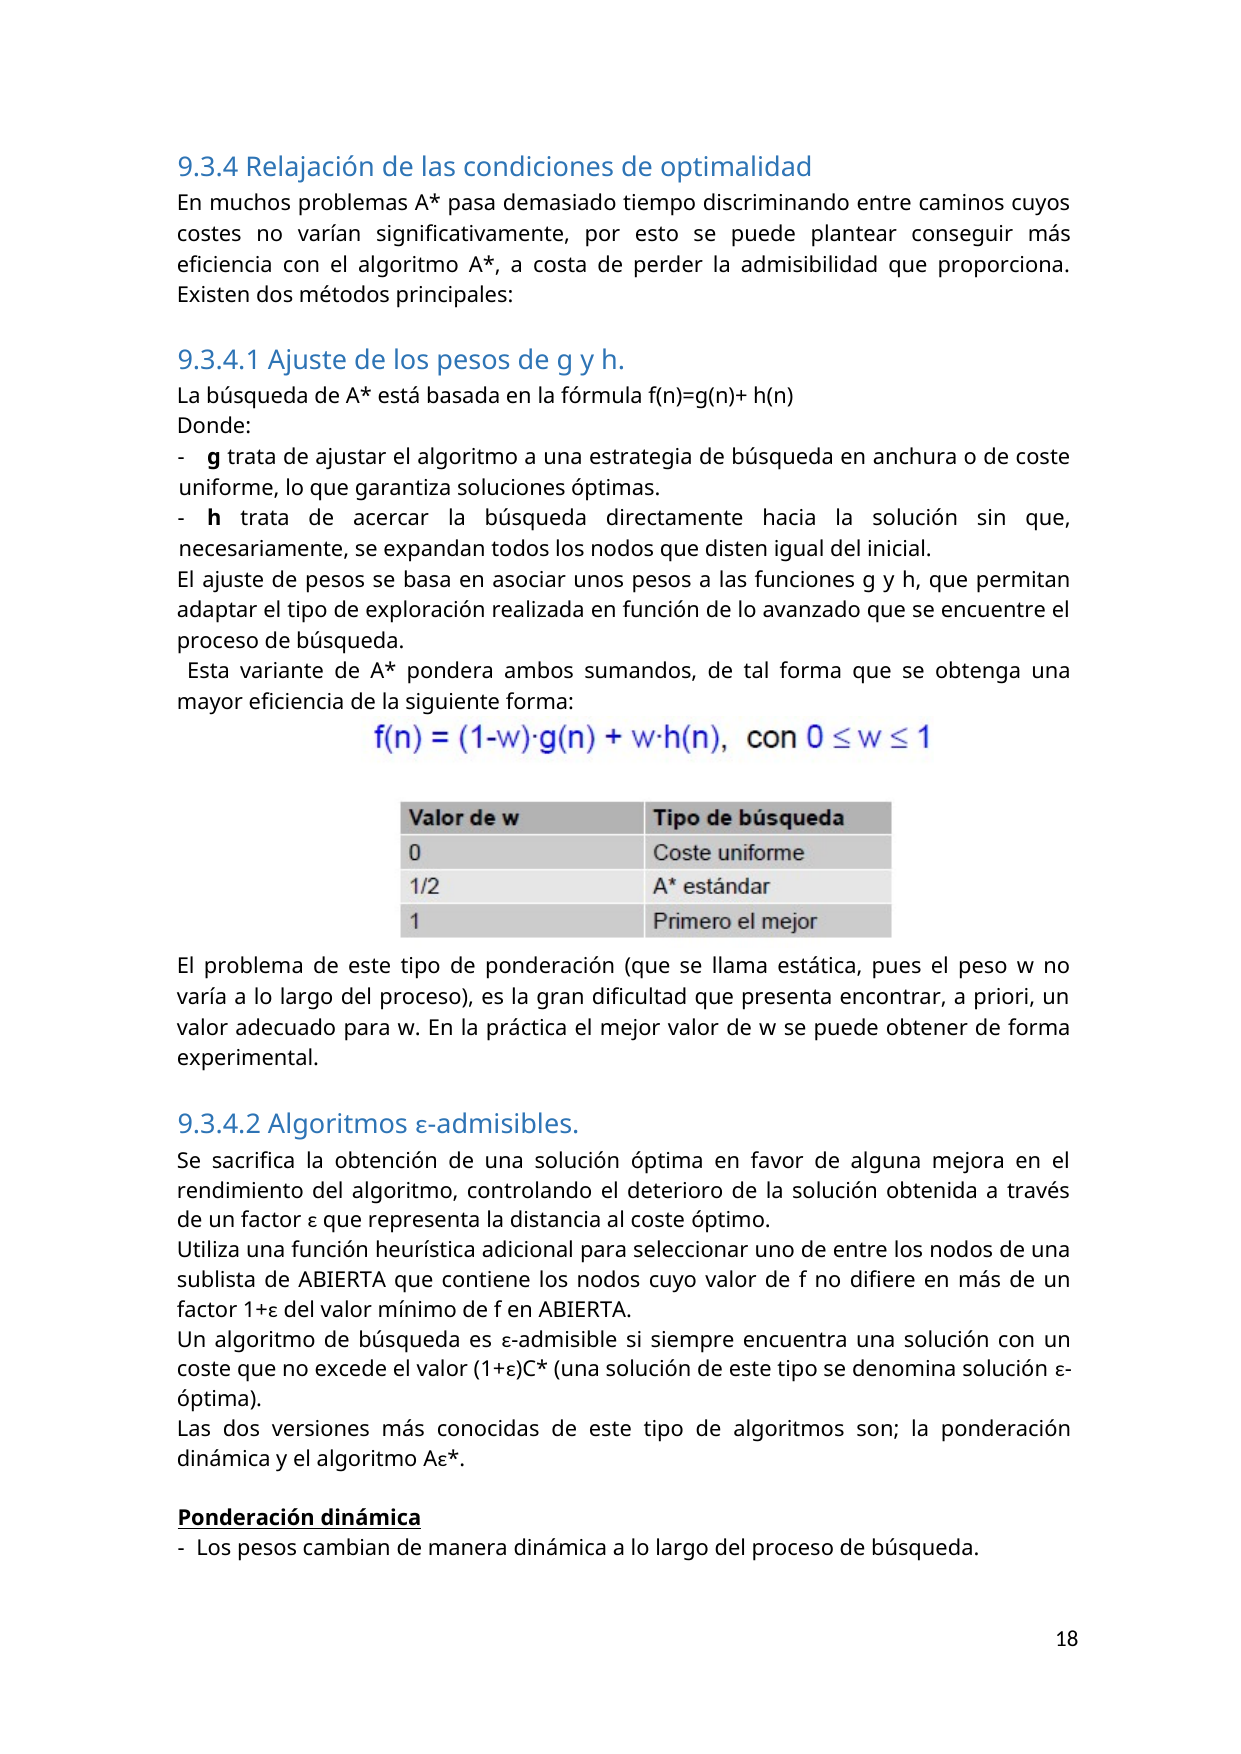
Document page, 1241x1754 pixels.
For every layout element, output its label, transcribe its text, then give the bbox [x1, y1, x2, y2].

list g trata de ajustar el algoritmo a una estrategia de búsqueda en anchura o de coste uniforme, lo que garantiza soluciones óptimas. [177, 441, 1072, 502]
list Los pesos cambian de manera dinámica a lo largo del proceso de búsqueda. [177, 1532, 1072, 1562]
text Ponderación dinámica [177, 1502, 1078, 1532]
subtitle 9.3.4 Relajación de las condiciones de optimalidad [177, 148, 1078, 184]
list h trata de acercar la búsqueda directamente hacia la solución sin que, necesariamente, se expandan todos los nodos que disten igual del inicial. [177, 502, 1072, 563]
text El ajuste de pesos se basa en asociar unos pesos a las funciones g y h, que permitan adaptar el tipo de exploración realizada en función de lo avanzado que se encuentre el proceso de búsqueda. [177, 564, 1072, 655]
text Donde: [177, 411, 1072, 440]
text Esta variante de A* pondera ambos sumandos, de tal forma que se obtenga una mayor eficiencia de la siguiente forma: [177, 656, 1072, 716]
text Se sacrifica la obtención de una solución óptima en favor de alguna mejora en el rendimiento del algoritmo, controlando el deterioro de la solución obtenida a través de un factor ε que representa la distancia al coste óptimo. [177, 1145, 1072, 1234]
subtitle 9.3.4.2 Algoritmos ε-admisibles. [177, 1105, 1078, 1142]
text La búsqueda de A* está basada en la fórmula f(n)=g(n)+ h(n) [177, 380, 1072, 410]
picture [360, 716, 934, 948]
text El problema de este tipo de ponderación (que se llama estática, pues el peso w no varía a lo largo del proceso), es la gran dificultad que presenta encontrar, a priori, un valor adecuado para w. En la práctica el mejor valor de w se puede obtener de forma experimental. [177, 950, 1072, 1072]
text Utiliza una función heurística adicional para seleccionar uno de entre los nodos de una sublista de ABIERTA que contiene los nodos cuyo valor de f no difiere en más de un factor 1+ε del valor mínimo de f en ABIERTA. [177, 1234, 1072, 1323]
text Las dos versiones más conocidas de este tipo de algoritmos son; la ponderación dinámica y el algoritmo Aε*. [177, 1413, 1072, 1472]
text En muchos problemas A* pasa demasiado tiempo discriminando entre caminos cuyos costes no varían significativamente, por esto se puede plantear conseguir más eficiencia con el algoritmo A*, a costa de perder la admisibilidad que proporciona. Existen dos métodos principales: [177, 187, 1072, 309]
subtitle 9.3.4.1 Ajuste de los pesos de g y h. [177, 340, 1078, 377]
text Un algoritmo de búsqueda es ε-admisible si siempre encuentra una solución con un coste que no excede el valor (1+ε)C* (una solución de este tipo se denomina solución ε-óptima). [177, 1323, 1072, 1413]
